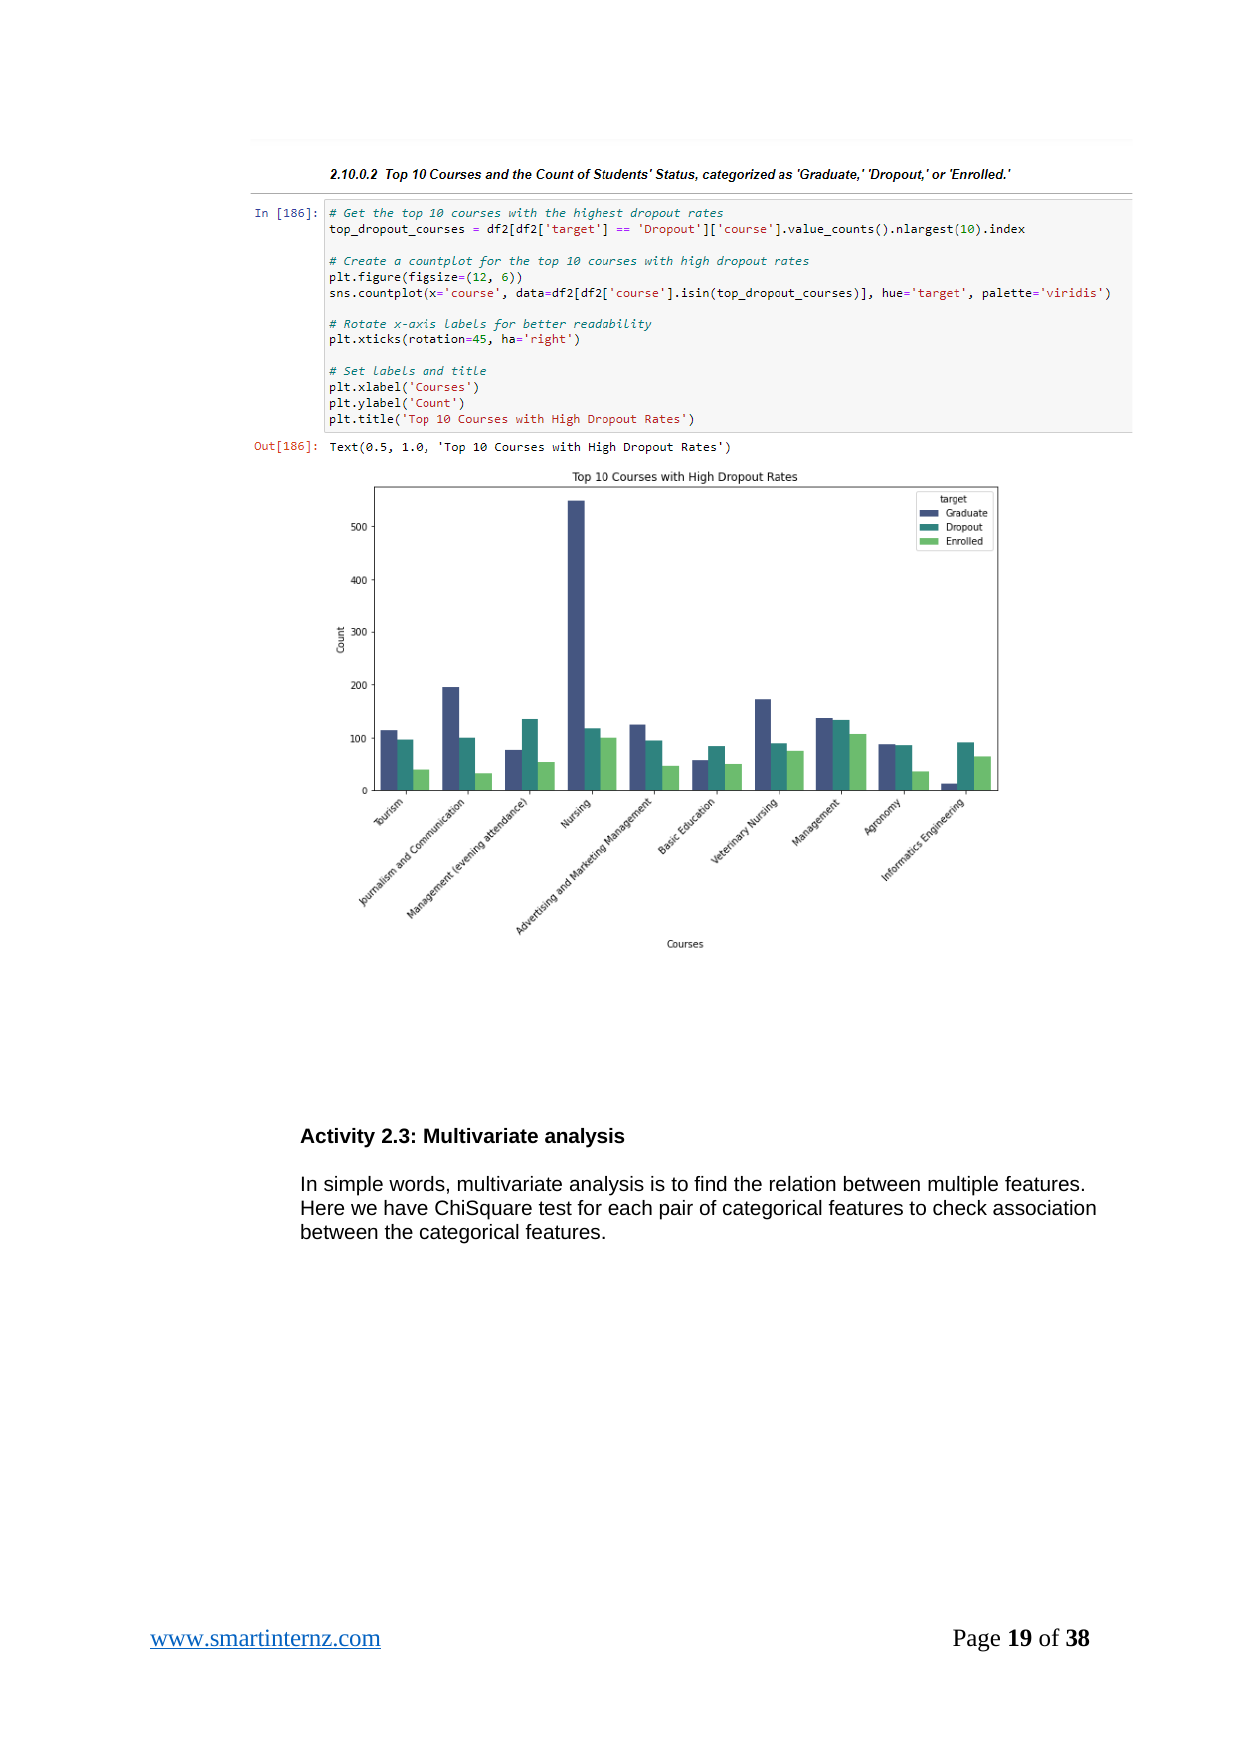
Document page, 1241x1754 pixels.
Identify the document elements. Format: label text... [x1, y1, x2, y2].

text In simple words, multivariate analysis is to find the relation between multiple features. Here we have ChiSquare test for each pair of categorical features to check association between the categorical features. [300, 1172, 1123, 1244]
picture [250, 139, 1133, 952]
subtitle Activity 2.3: Multivariate analysis [300, 1124, 1215, 1148]
